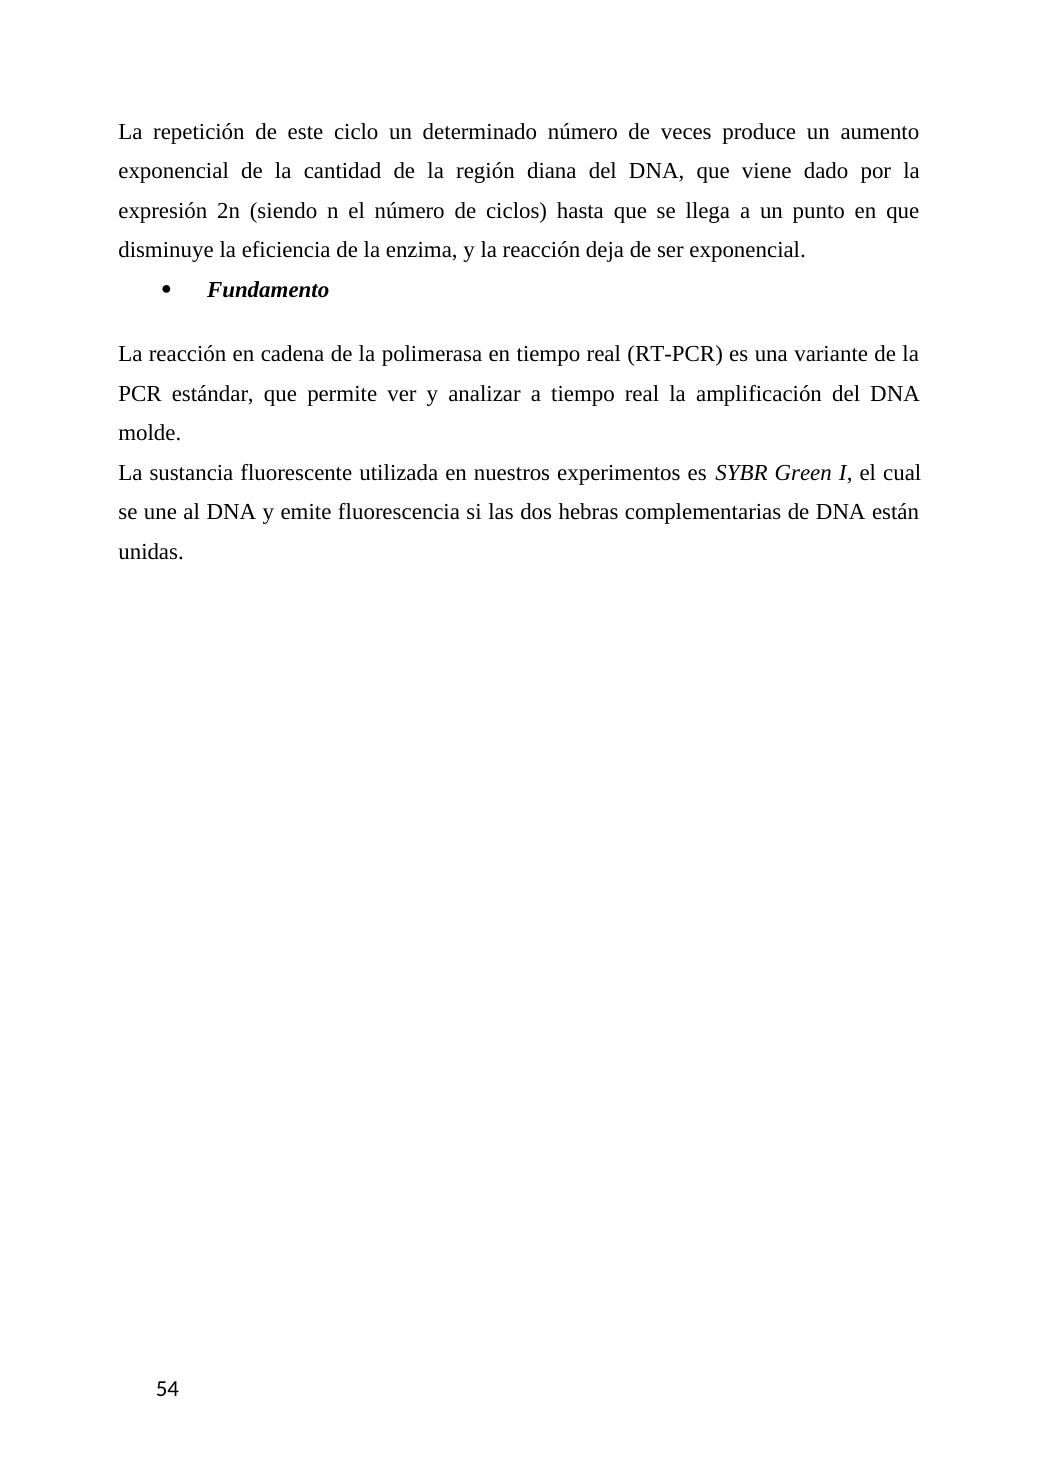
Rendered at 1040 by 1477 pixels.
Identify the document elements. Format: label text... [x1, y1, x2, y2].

text La repetición de este ciclo un determinado número de veces produce un aumento exponencial de la cantidad de la región diana del DNA, que viene dado por la expresión 2n (siendo n el número de ciclos) hasta que se llega a un punto en que disminuye la eficiencia de la enzima, y la reacción deja de ser exponencial. [118, 118, 921, 263]
subtitle Fundamento [162, 276, 921, 302]
text La reacción en cadena de la polimerasa en tiempo real (RT-PCR) es una variante de la PCR estándar, que permite ver y analizar a tiempo real la amplificación del DNA molde. [118, 341, 921, 446]
text La sustancia fluorescente utilizada en nuestros experimentos es SYBR Green I, el cual se une al DNA y emite fluorescencia si las dos hebras complementarias de DNA están unidas. [118, 459, 921, 564]
